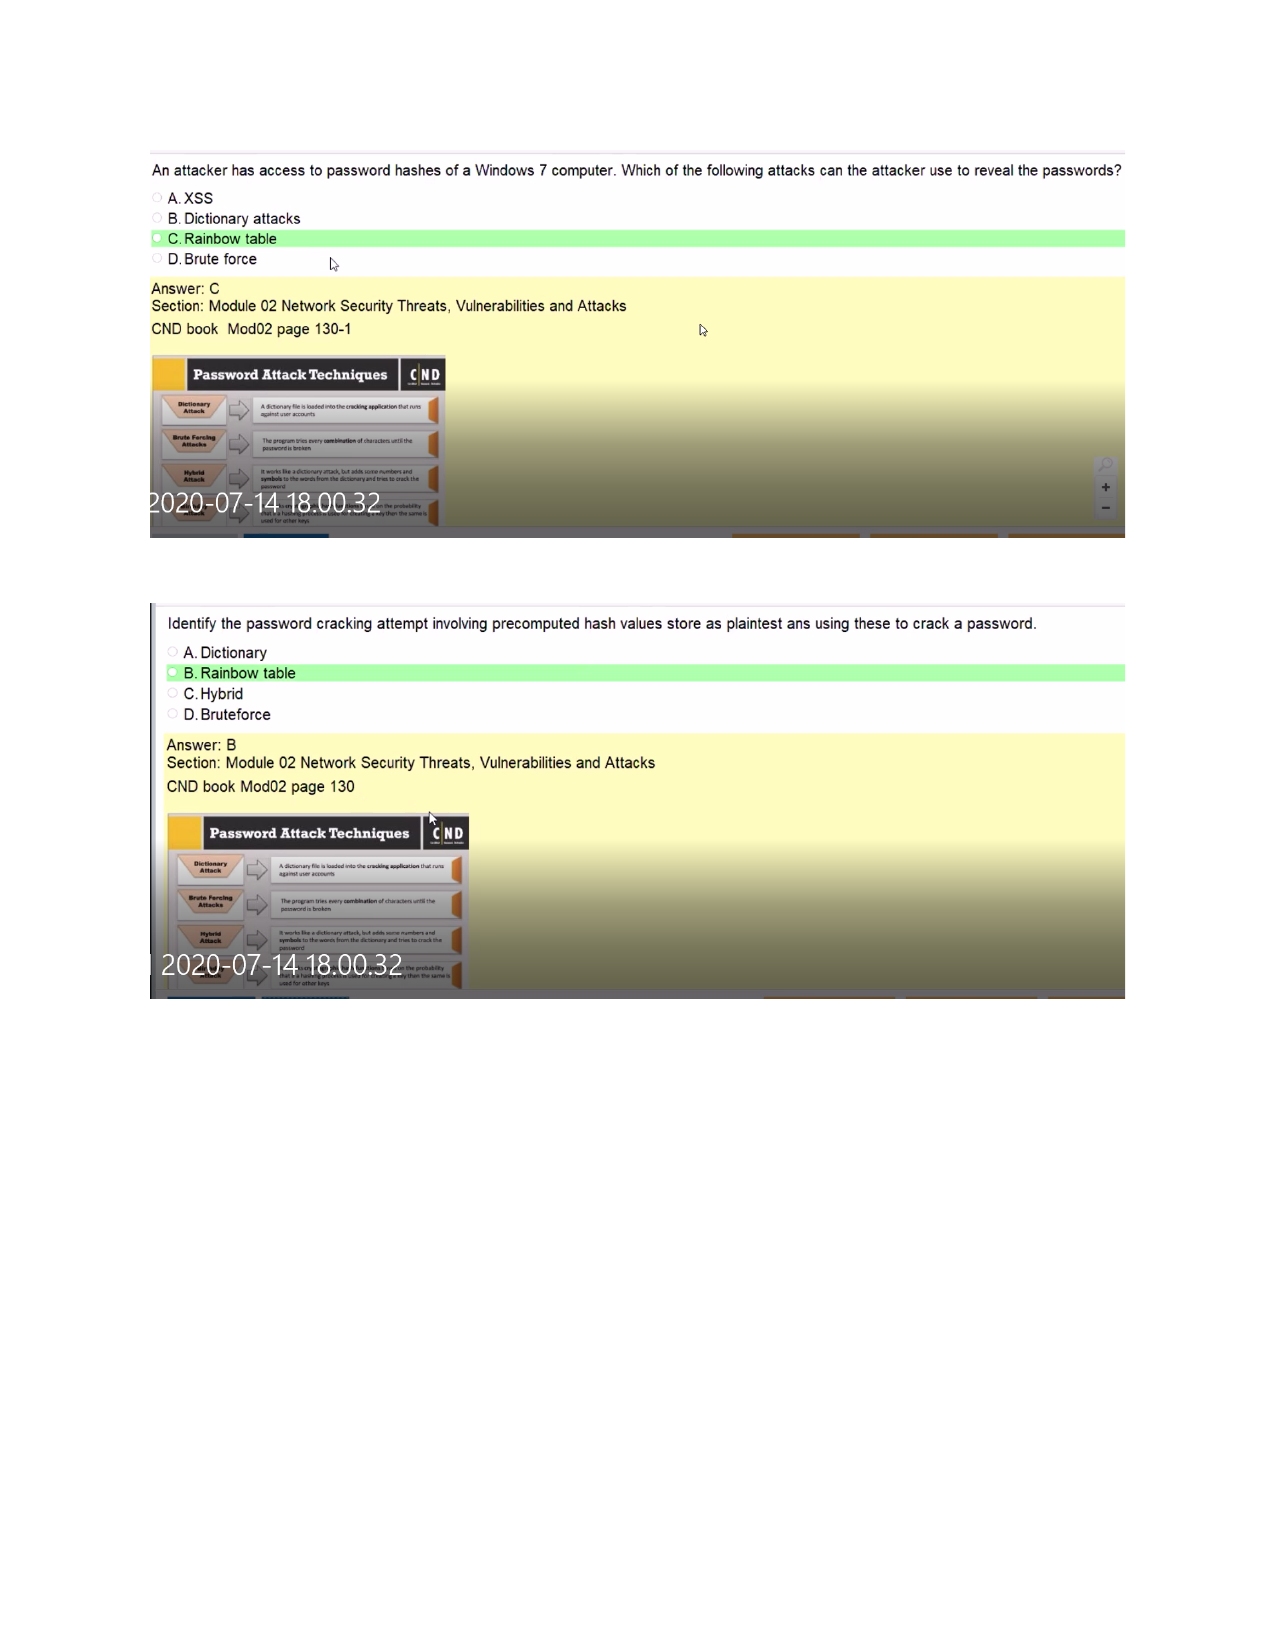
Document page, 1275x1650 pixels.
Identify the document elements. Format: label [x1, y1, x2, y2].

picture [150, 150, 1125, 538]
picture [150, 603, 1125, 999]
